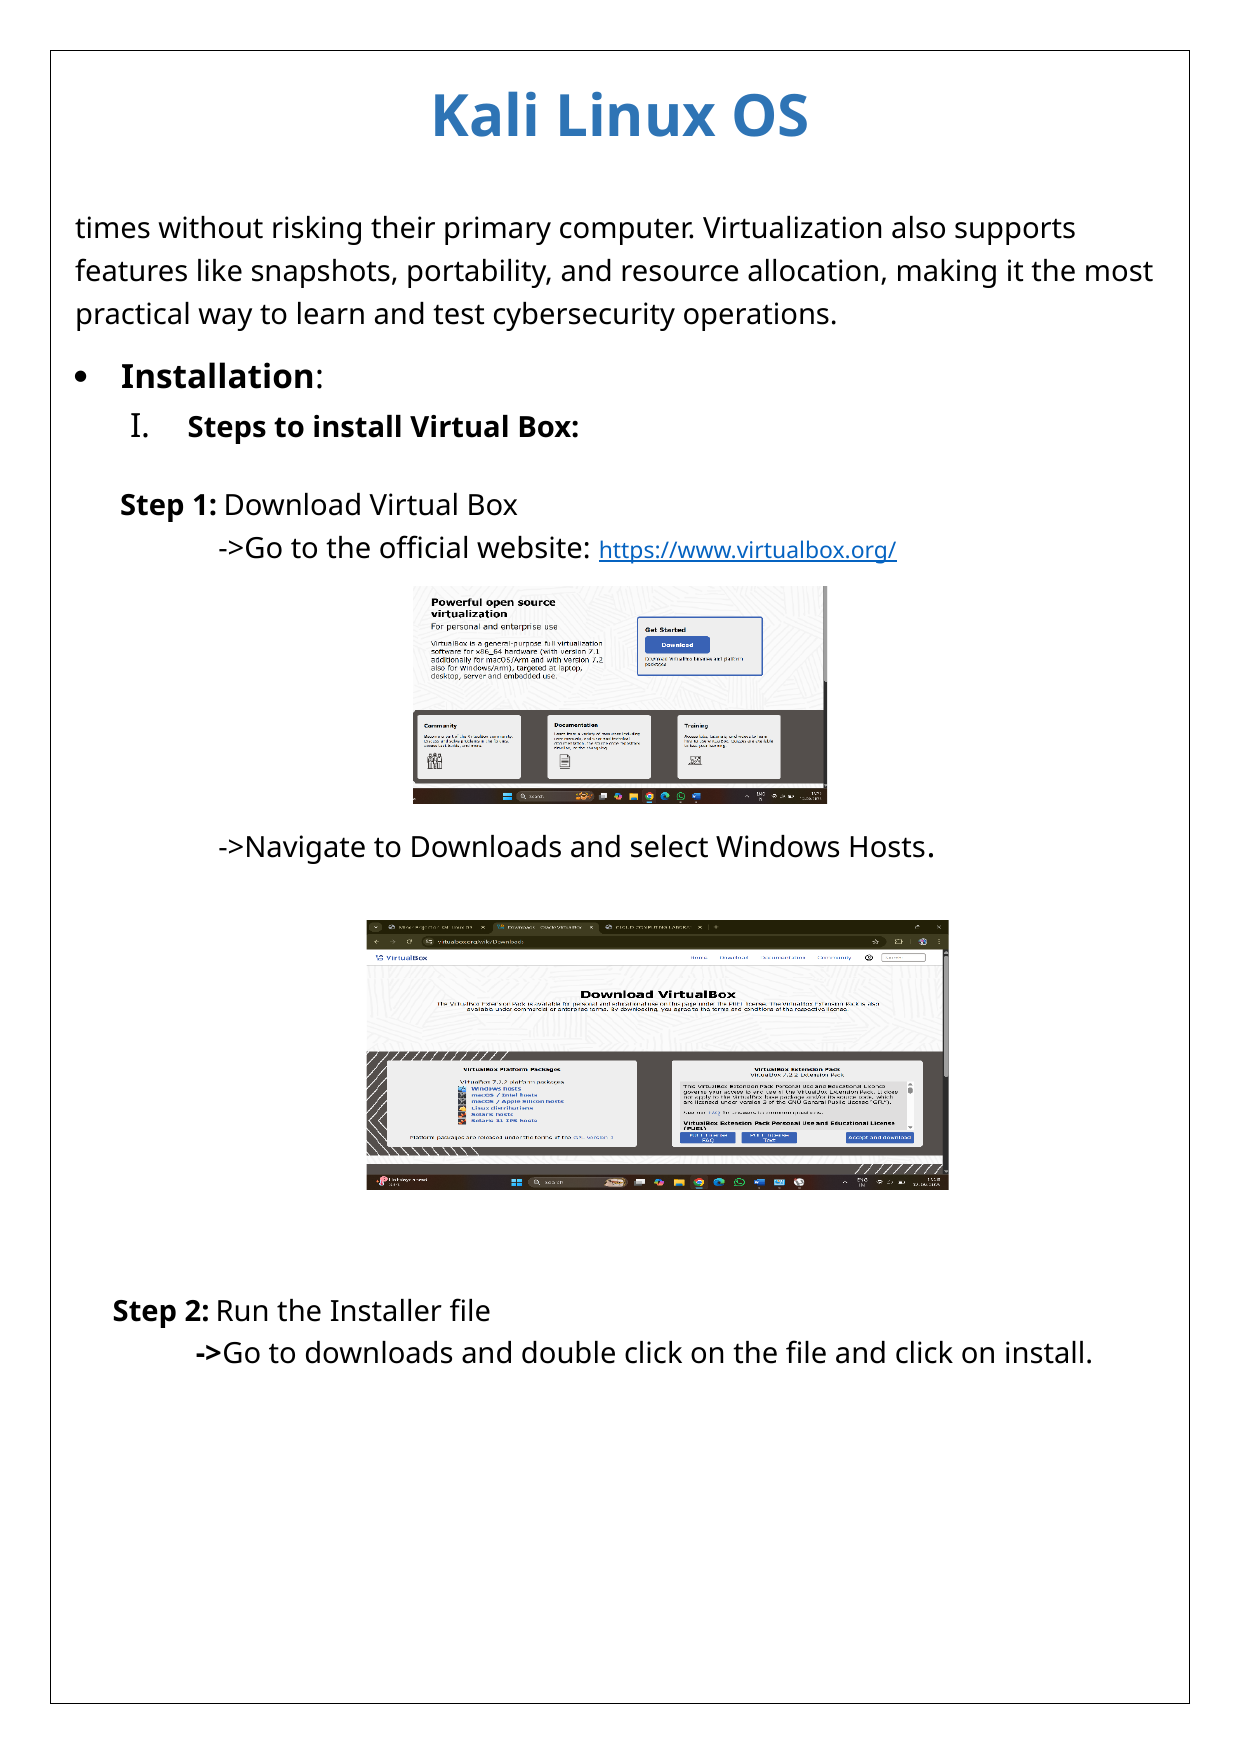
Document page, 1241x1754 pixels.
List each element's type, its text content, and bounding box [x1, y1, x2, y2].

list Step 1: Download Virtual Box [112, 484, 1165, 524]
list Step 2: Run the Installer file [112, 1290, 1165, 1330]
list ->Go to the official website: https://www.virtualbox.org/ [150, 527, 1165, 567]
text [75, 207, 1165, 333]
list Steps to install Virtual Box: [150, 402, 1165, 447]
list ->Navigate to Downloads and select Windows Hosts. [150, 822, 1165, 868]
list ->Go to downloads and double click on the file and click on install. [112, 1333, 1165, 1372]
picture [413, 586, 828, 804]
list Installation: [75, 353, 1165, 398]
picture [366, 920, 949, 1190]
